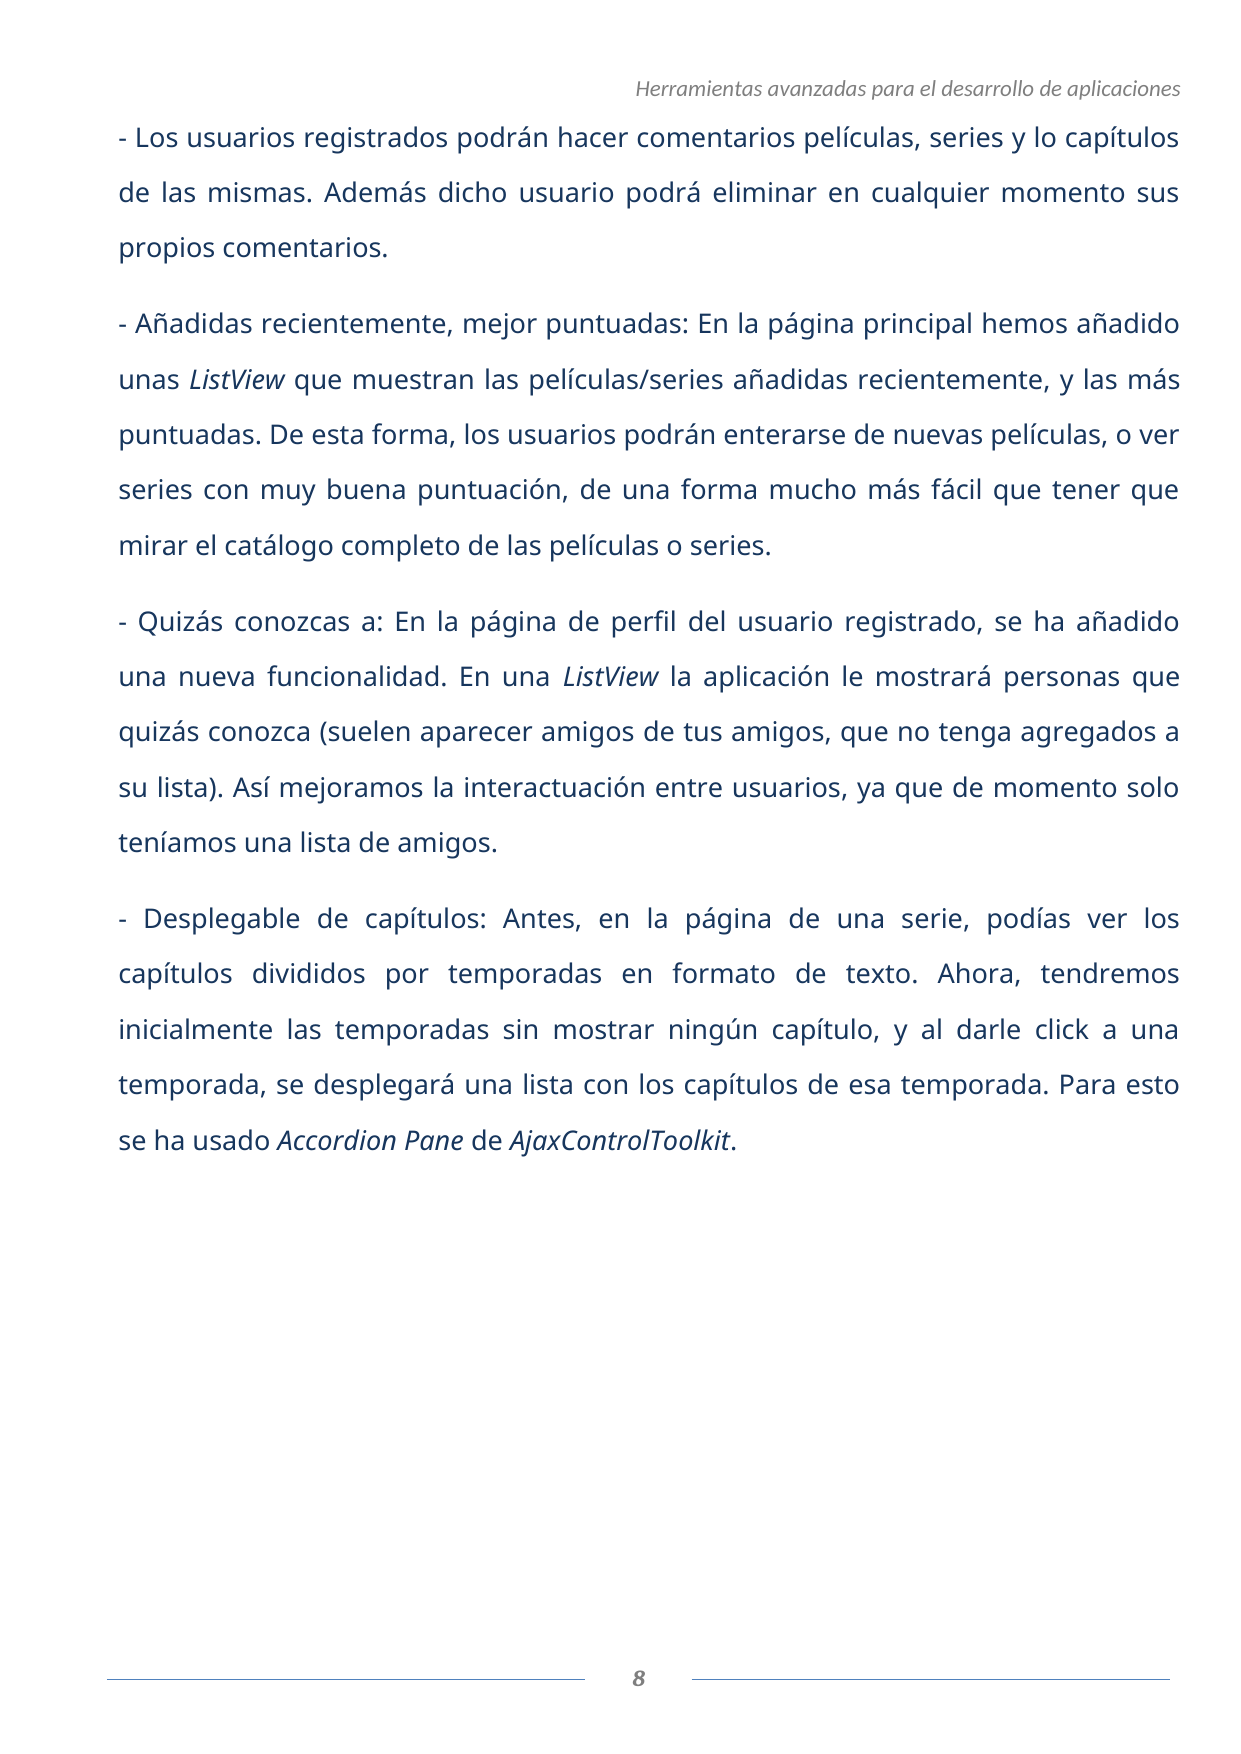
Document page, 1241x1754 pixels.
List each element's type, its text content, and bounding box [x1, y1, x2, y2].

text - Añadidas recientemente, mejor puntuadas: En la página principal hemos añadido unas ListView que muestran las películas/series añadidas recientemente, y las más puntuadas. De esta forma, los usuarios podrán enterarse de nuevas películas, o ver series con muy buena puntuación, de una forma mucho más fácil que tener que mirar el catálogo completo de las películas o series. [118, 305, 1181, 563]
text - Desplegable de capítulos: Antes, en la página de una serie, podías ver los capítulos divididos por temporadas en formato de texto. Ahora, tendremos inicialmente las temporadas sin mostrar ningún capítulo, y al darle click a una temporada, se desplegará una lista con los capítulos de esa temporada. Para esto se ha usado Accordion Pane de AjaxControlToolkit. [118, 900, 1181, 1158]
text - Quizás conozcas a: En la página de perfil del usuario registrado, se ha añadido una nueva funcionalidad. En una ListView la aplicación le mostrará personas que quizás conozca (suelen aparecer amigos de tus amigos, que no tenga agregados a su lista). Así mejoramos la interactuación entre usuarios, ya que de momento solo teníamos una lista de amigos. [118, 602, 1181, 860]
text - Los usuarios registrados podrán hacer comentarios películas, series y lo capítulos de las mismas. Además dicho usuario podrá eliminar en cualquier momento sus propios comentarios. [118, 118, 1181, 266]
